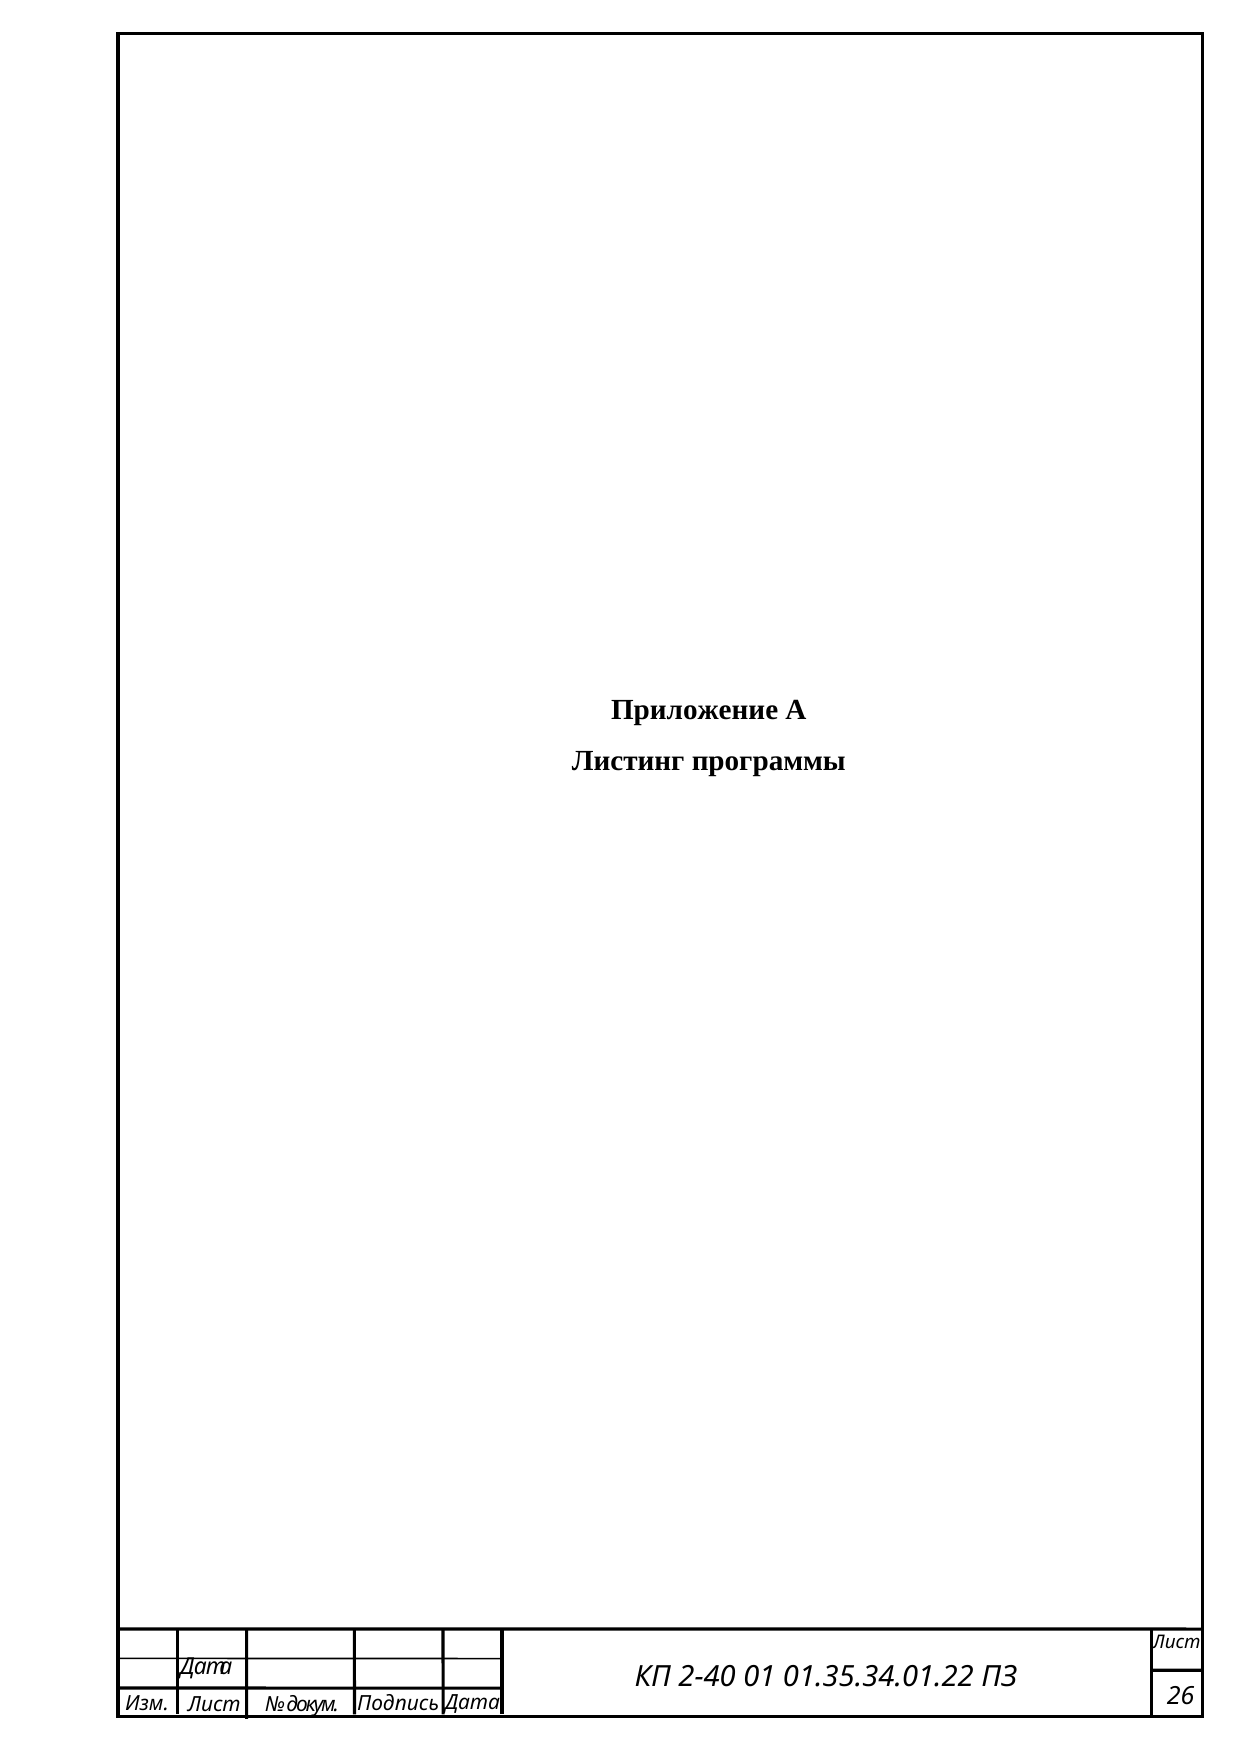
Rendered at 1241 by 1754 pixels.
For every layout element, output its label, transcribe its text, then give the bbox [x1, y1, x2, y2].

subtitle Приложение А [177, 692, 1152, 726]
subtitle Листинг программы [177, 743, 1152, 776]
